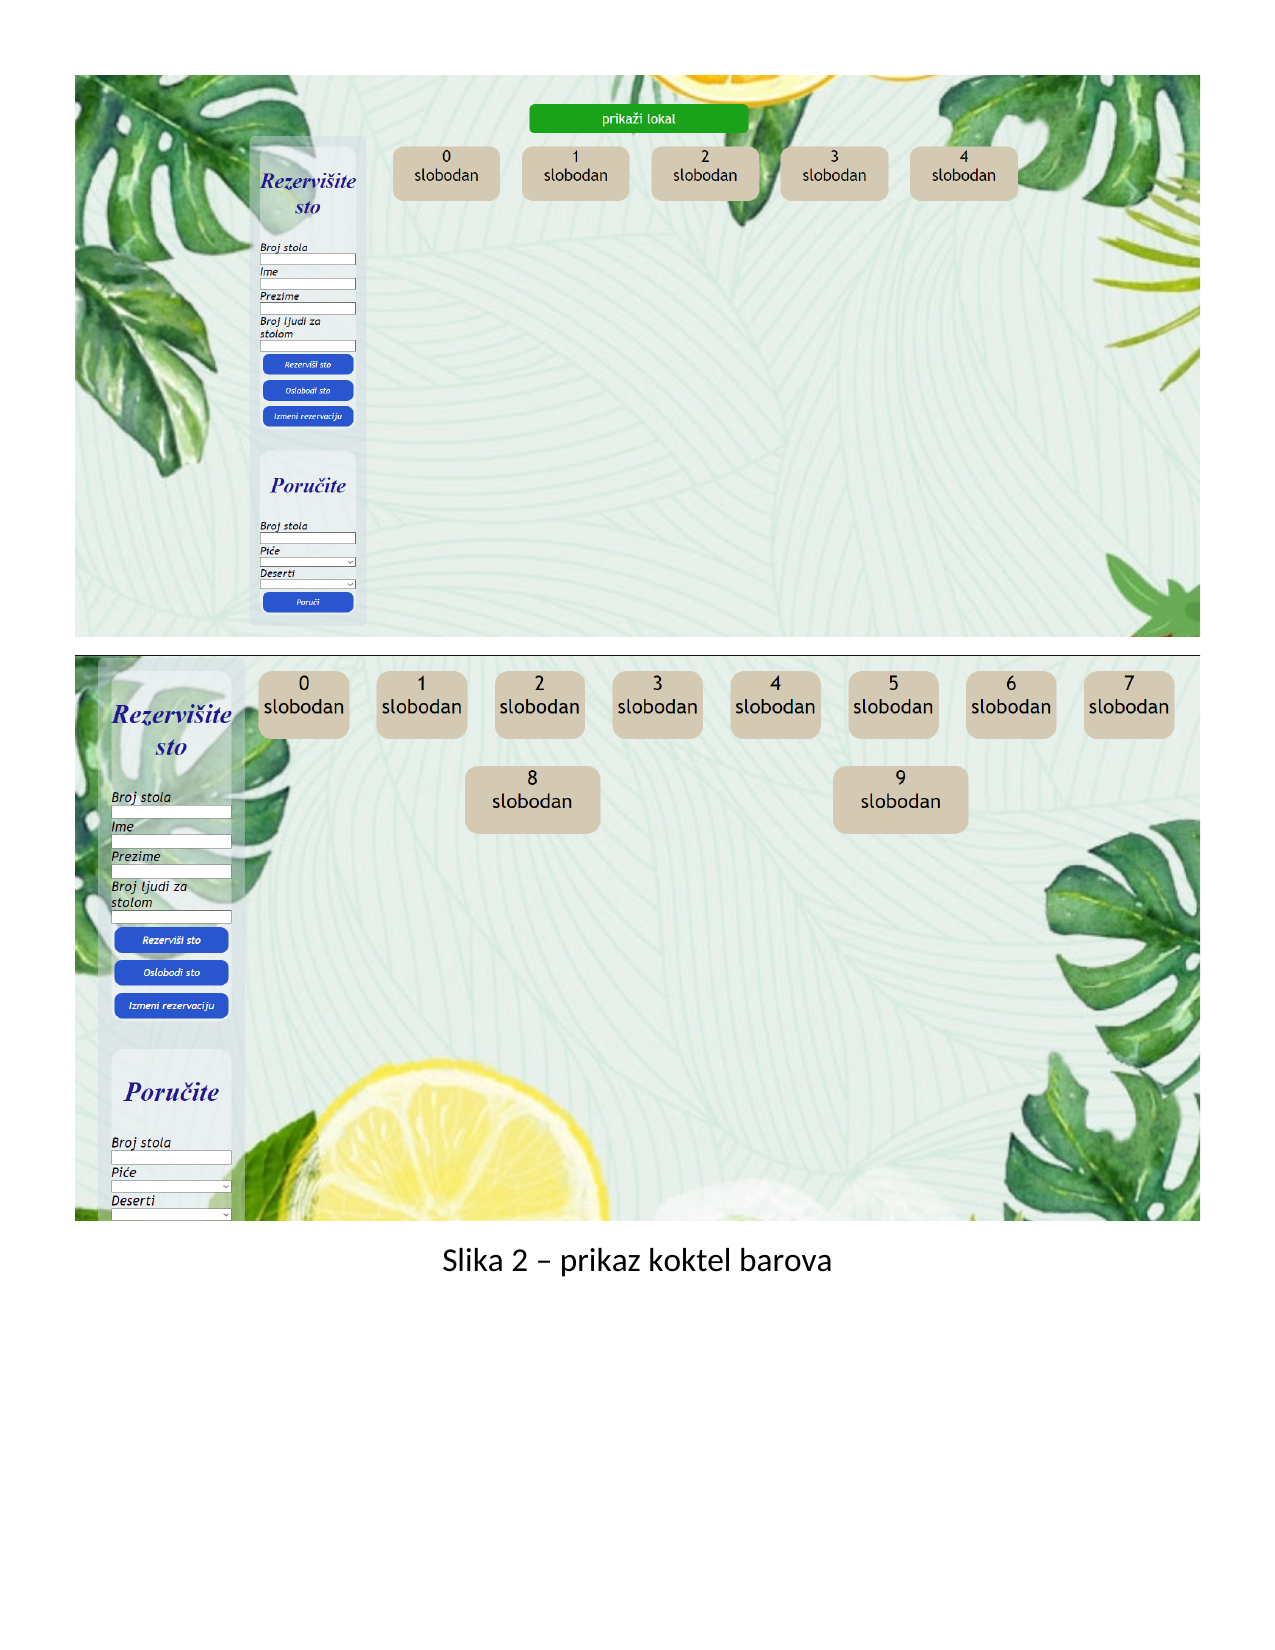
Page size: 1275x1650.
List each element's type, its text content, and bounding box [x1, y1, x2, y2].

picture [75, 655, 1200, 1221]
text Slika 2 – prikaz koktel barova [75, 1239, 1200, 1280]
picture [75, 75, 1200, 637]
